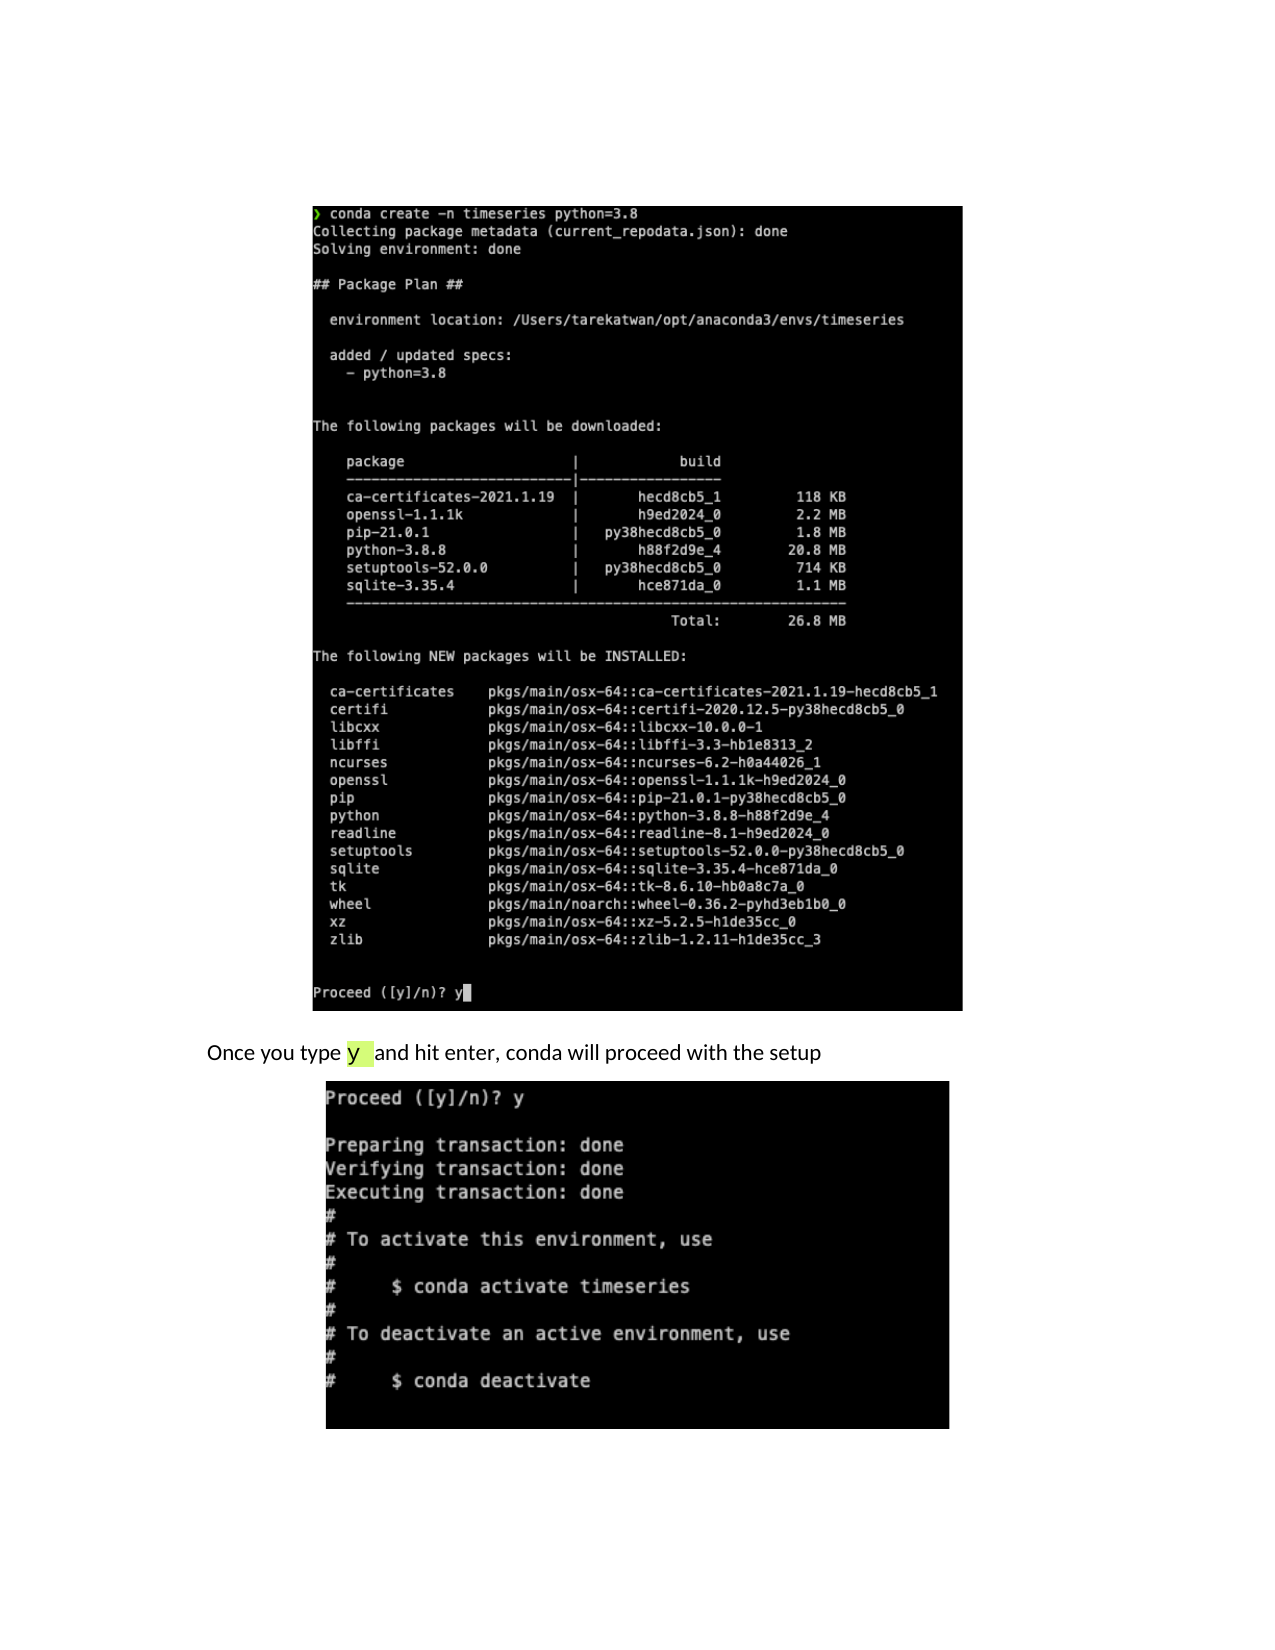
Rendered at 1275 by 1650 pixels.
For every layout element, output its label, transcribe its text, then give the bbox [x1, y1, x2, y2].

picture [325, 1081, 950, 1429]
text Once you type y and hit enter, conda will proceed with the setup [207, 1038, 1068, 1067]
picture [312, 206, 963, 1011]
